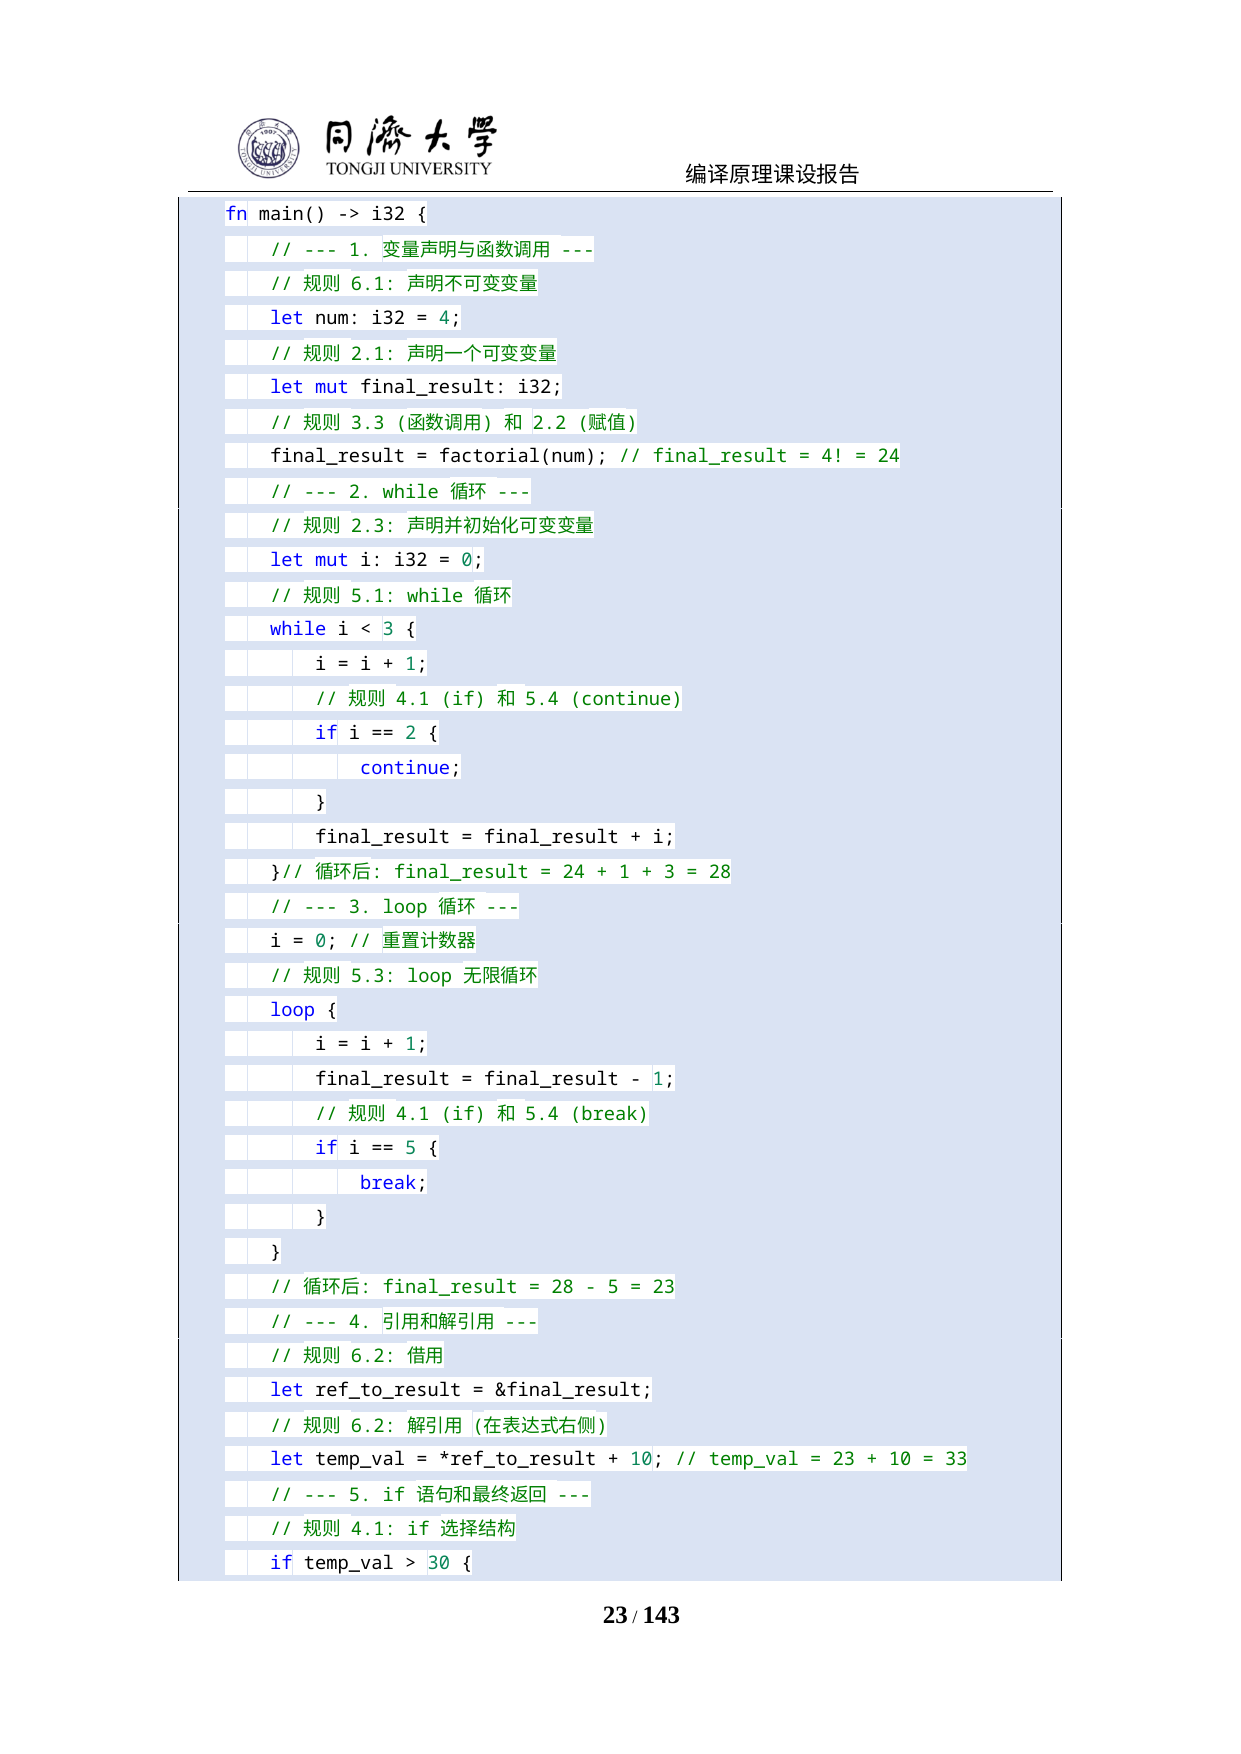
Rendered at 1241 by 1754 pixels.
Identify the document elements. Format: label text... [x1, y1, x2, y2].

text let num: i32 = 4; [179, 301, 1061, 336]
text break; [179, 1166, 1061, 1200]
picture [231, 110, 503, 183]
text } [179, 1235, 1061, 1269]
text // 规则 4.1: if 选择结构 [179, 1511, 1061, 1546]
text } [179, 785, 1061, 820]
text loop { [179, 993, 1061, 1027]
text i = i + 1; [179, 1027, 1061, 1062]
text if temp_val > 30 { [179, 1546, 1061, 1581]
text let mut final_result: i32; [179, 370, 1061, 405]
text // --- 3. loop 循环 --- [179, 889, 1061, 923]
text }// 循环后: final_result = 24 + 1 + 3 = 28 [179, 854, 1061, 889]
text // 规则 3.3 (函数调用) 和 2.2 (赋值) [179, 405, 1061, 439]
text } [179, 1200, 1061, 1235]
text while i < 3 { [179, 612, 1061, 647]
text continue; [179, 751, 1061, 785]
text // --- 4. 引用和解引用 --- [179, 1304, 1061, 1338]
text // 规则 6.2: 解引用 (在表达式右侧) [179, 1408, 1061, 1442]
text final_result = final_result - 1; [179, 1062, 1061, 1096]
text // --- 1. 变量声明与函数调用 --- [179, 232, 1061, 266]
text let mut i: i32 = 0; [179, 543, 1061, 578]
text // --- 2. while 循环 --- [179, 474, 1061, 508]
text let temp_val = *ref_to_result + 10; // temp_val = 23 + 10 = 33 [179, 1442, 1061, 1477]
text // 规则 5.3: loop 无限循环 [179, 958, 1061, 993]
text // 规则 4.1 (if) 和 5.4 (break) [179, 1096, 1061, 1131]
text // 规则 2.3: 声明并初始化可变变量 [179, 508, 1061, 543]
text // 规则 5.1: while 循环 [179, 578, 1061, 612]
text // 规则 6.1: 声明不可变变量 [179, 266, 1061, 301]
text i = 0; // 重置计数器 [179, 923, 1061, 958]
text // 循环后: final_result = 28 - 5 = 23 [179, 1269, 1061, 1304]
text // 规则 6.2: 借用 [179, 1338, 1061, 1373]
text final_result = final_result + i; [179, 820, 1061, 854]
text // 规则 2.1: 声明一个可变变量 [179, 336, 1061, 370]
text if i == 5 { [179, 1131, 1061, 1166]
text // --- 5. if 语句和最终返回 --- [179, 1477, 1061, 1511]
text final_result = factorial(num); // final_result = 4! = 24 [179, 439, 1061, 474]
text if i == 2 { [179, 716, 1061, 751]
text i = i + 1; [179, 647, 1061, 681]
text let ref_to_result = &final_result; [179, 1373, 1061, 1408]
text // 规则 4.1 (if) 和 5.4 (continue) [179, 681, 1061, 716]
text fn main() -> i32 { [179, 197, 1061, 232]
